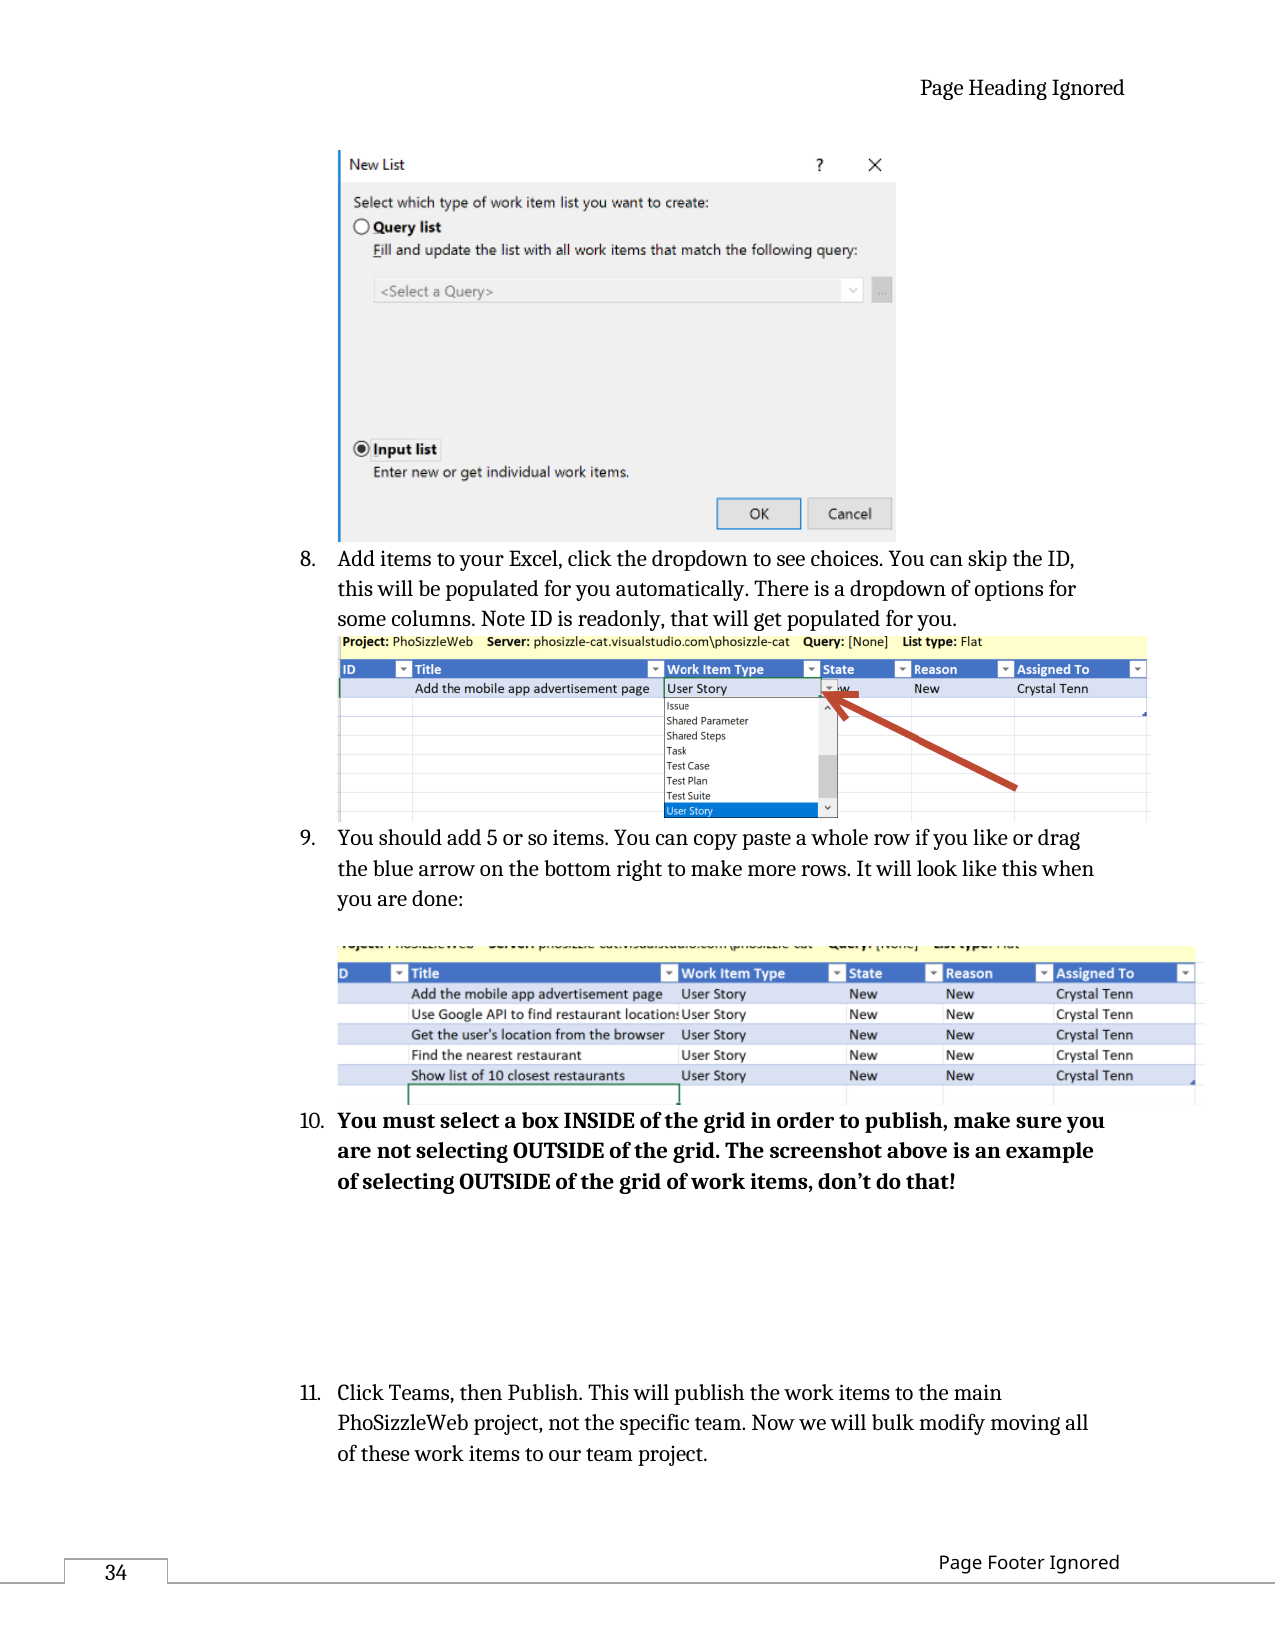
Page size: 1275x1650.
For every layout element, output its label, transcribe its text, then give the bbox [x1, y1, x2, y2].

list Click Teams, then Publish. This will publish the work items to the main PhoSizzleWeb project, not the specific team. Now we will bulk modify moving all of these work items to our team project. [300, 1380, 1110, 1467]
picture [337, 150, 896, 542]
list Add items to your Excel, click the dropdown to see choices. You can skip the ID, this will be populated for you automatically. There is a dropdown of options for some columns. Note ID is readonly, that will get populated for you. [300, 545, 1110, 632]
picture [337, 636, 1151, 822]
list You must select a box INSIDE of the grid in order to publish, make sure you are not selecting OUTSIDE of the grid. The screenshot above is an example of selecting OUTSIDE of the grid of work items, don’t do that! [300, 1108, 1110, 1195]
picture [337, 946, 1205, 1105]
list You should add 5 or so items. You can copy paste a whole row if you like or drag the blue arrow on the bottom right to make more rows. It will look like this when you are done: [300, 825, 1110, 912]
